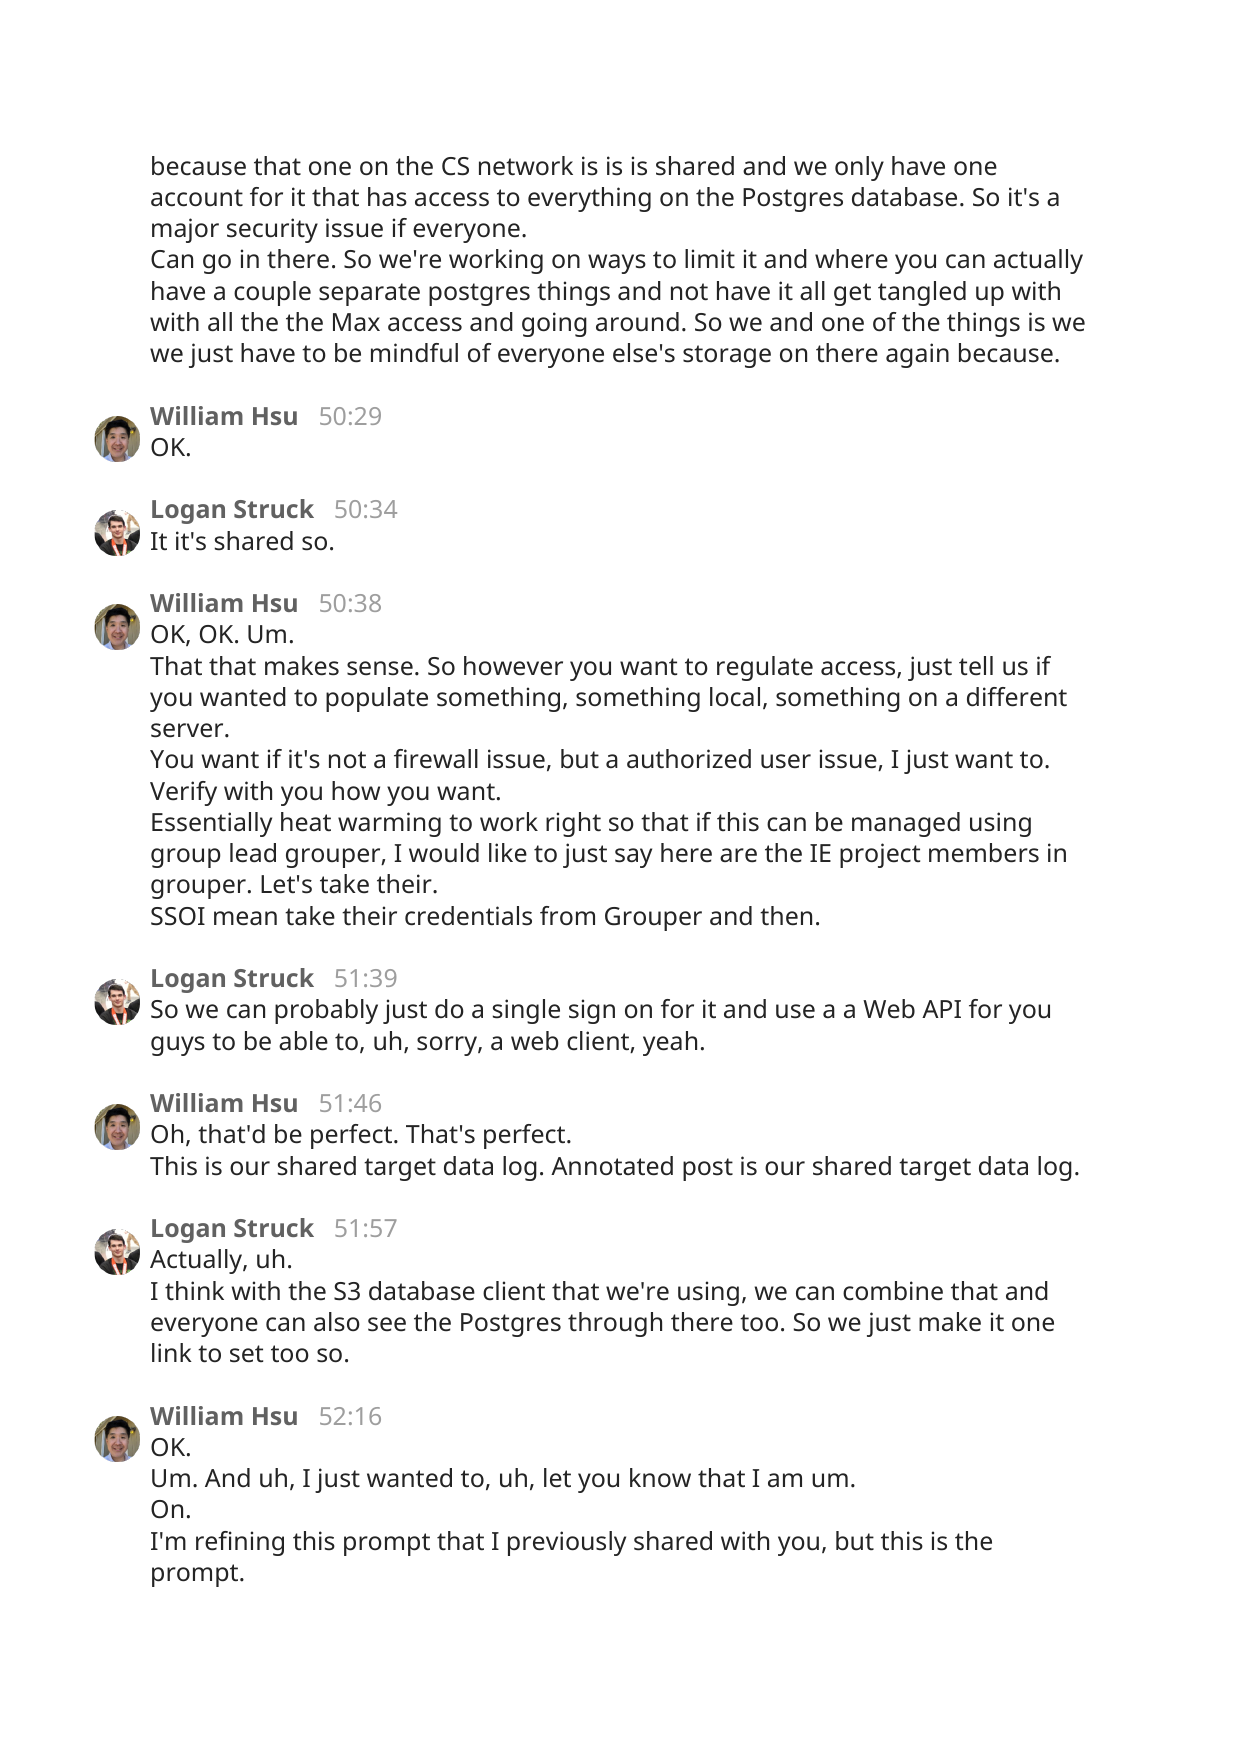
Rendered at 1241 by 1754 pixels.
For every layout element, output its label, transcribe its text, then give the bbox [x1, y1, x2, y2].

picture [94, 604, 140, 650]
picture [94, 979, 140, 1025]
text Logan Struck 50:34 It it's shared so. [150, 462, 1090, 556]
text William Hsu 50:38 OK, OK. Um. That that makes sense. So however you want to regulate access, just tell us if you wanted to populate something, something local, something on a different server. You want if it's not a firewall issue, but a authorized user issue, I just want to. Verify with you how you want. Essentially heat warming to work right so that if this can be managed using group lead grouper, I would like to just say here are the IE project members in grouper. Let's take their. SSOI mean take their credentials from Grouper and then. [150, 556, 1090, 931]
text William Hsu 51:46 Oh, that'd be perfect. That's perfect. This is our shared target data log. Annotated post is our shared target data log. [150, 1056, 1090, 1181]
text Logan Struck 51:57 Actually, uh. I think with the S3 database client that we're using, we can combine that and everyone can also see the Postgres through there too. So we just make it one link to set too so. [150, 1181, 1090, 1369]
picture [94, 1104, 140, 1150]
text Logan Struck 51:39 So we can probably just do a single sign on for it and use a a Web API for you guys to be able to, uh, sorry, a web client, yeah. [150, 931, 1090, 1056]
text William Hsu 50:29 OK. [150, 369, 1090, 462]
picture [94, 510, 140, 556]
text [150, 1369, 1090, 1587]
picture [94, 1229, 140, 1275]
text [150, 150, 1090, 369]
picture [94, 416, 140, 462]
picture [94, 1416, 140, 1462]
